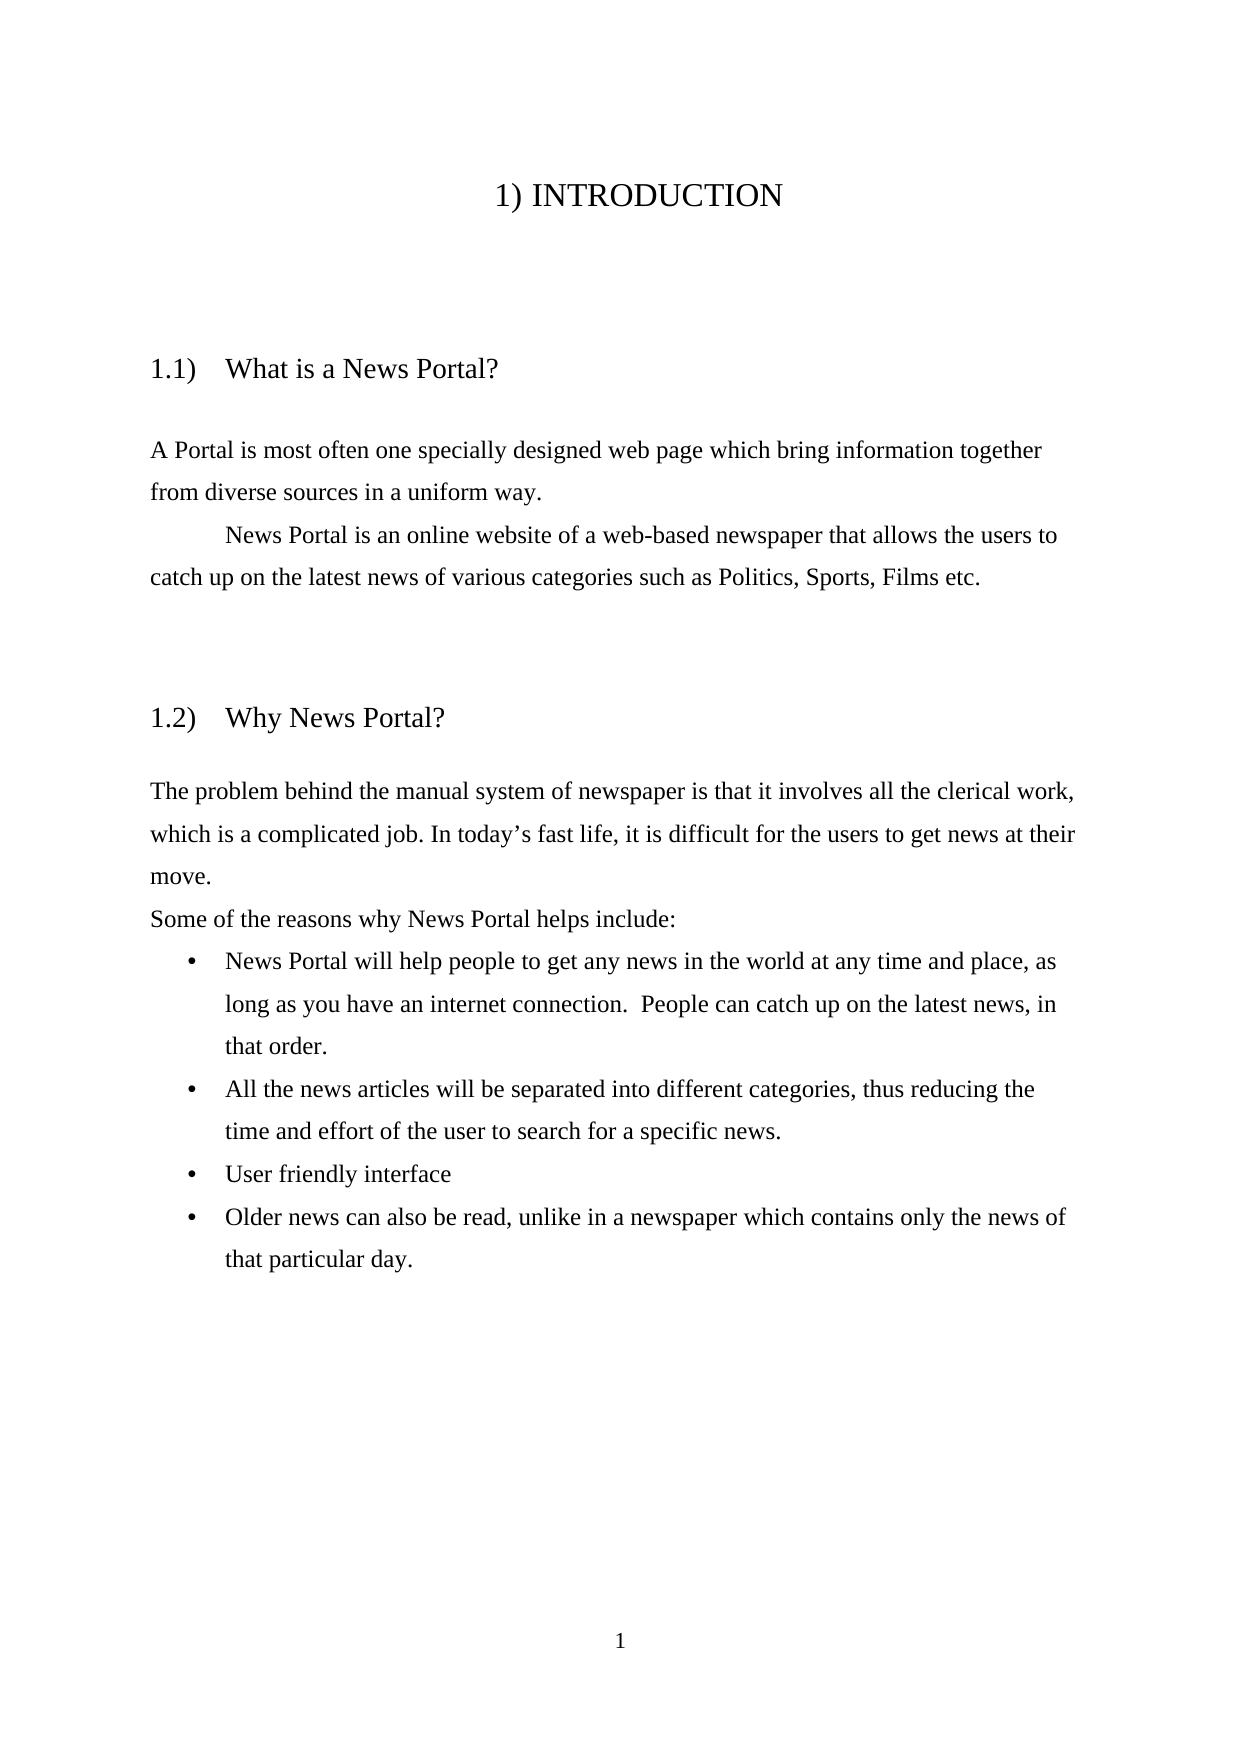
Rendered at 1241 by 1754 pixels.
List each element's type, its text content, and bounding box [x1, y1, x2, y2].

text News Portal is an online website of a web-based newspaper that allows the users to catch up on the latest news of various categories such as Politics, Sports, Films etc. [150, 520, 1079, 591]
list User friendly interface [187, 1159, 1079, 1188]
subtitle Why News Portal? [150, 700, 1090, 734]
text Some of the reasons why News Portal helps include: [150, 904, 1079, 932]
subtitle What is a News Portal? [150, 352, 1090, 385]
list Older news can also be read, unlike in a newspaper which contains only the news of that particular day. [187, 1202, 1079, 1273]
list All the news articles will be separated into different categories, thus reducing the time and effort of the user to search for a specific news. [187, 1074, 1079, 1145]
text A Portal is most often one specially designed web page which bring information together from diverse sources in a uniform way. [150, 435, 1079, 506]
text The problem behind the manual system of newspaper is that it involves all the clerical work, which is a complicated job. In today’s fast life, it is difficult for the users to get news at their move. [150, 776, 1079, 890]
subtitle INTRODUCTION [187, 175, 1090, 213]
list News Portal will help people to get any news in the world at any time and place, as long as you have an internet connection. People can catch up on the latest news, in that order. [187, 946, 1079, 1060]
